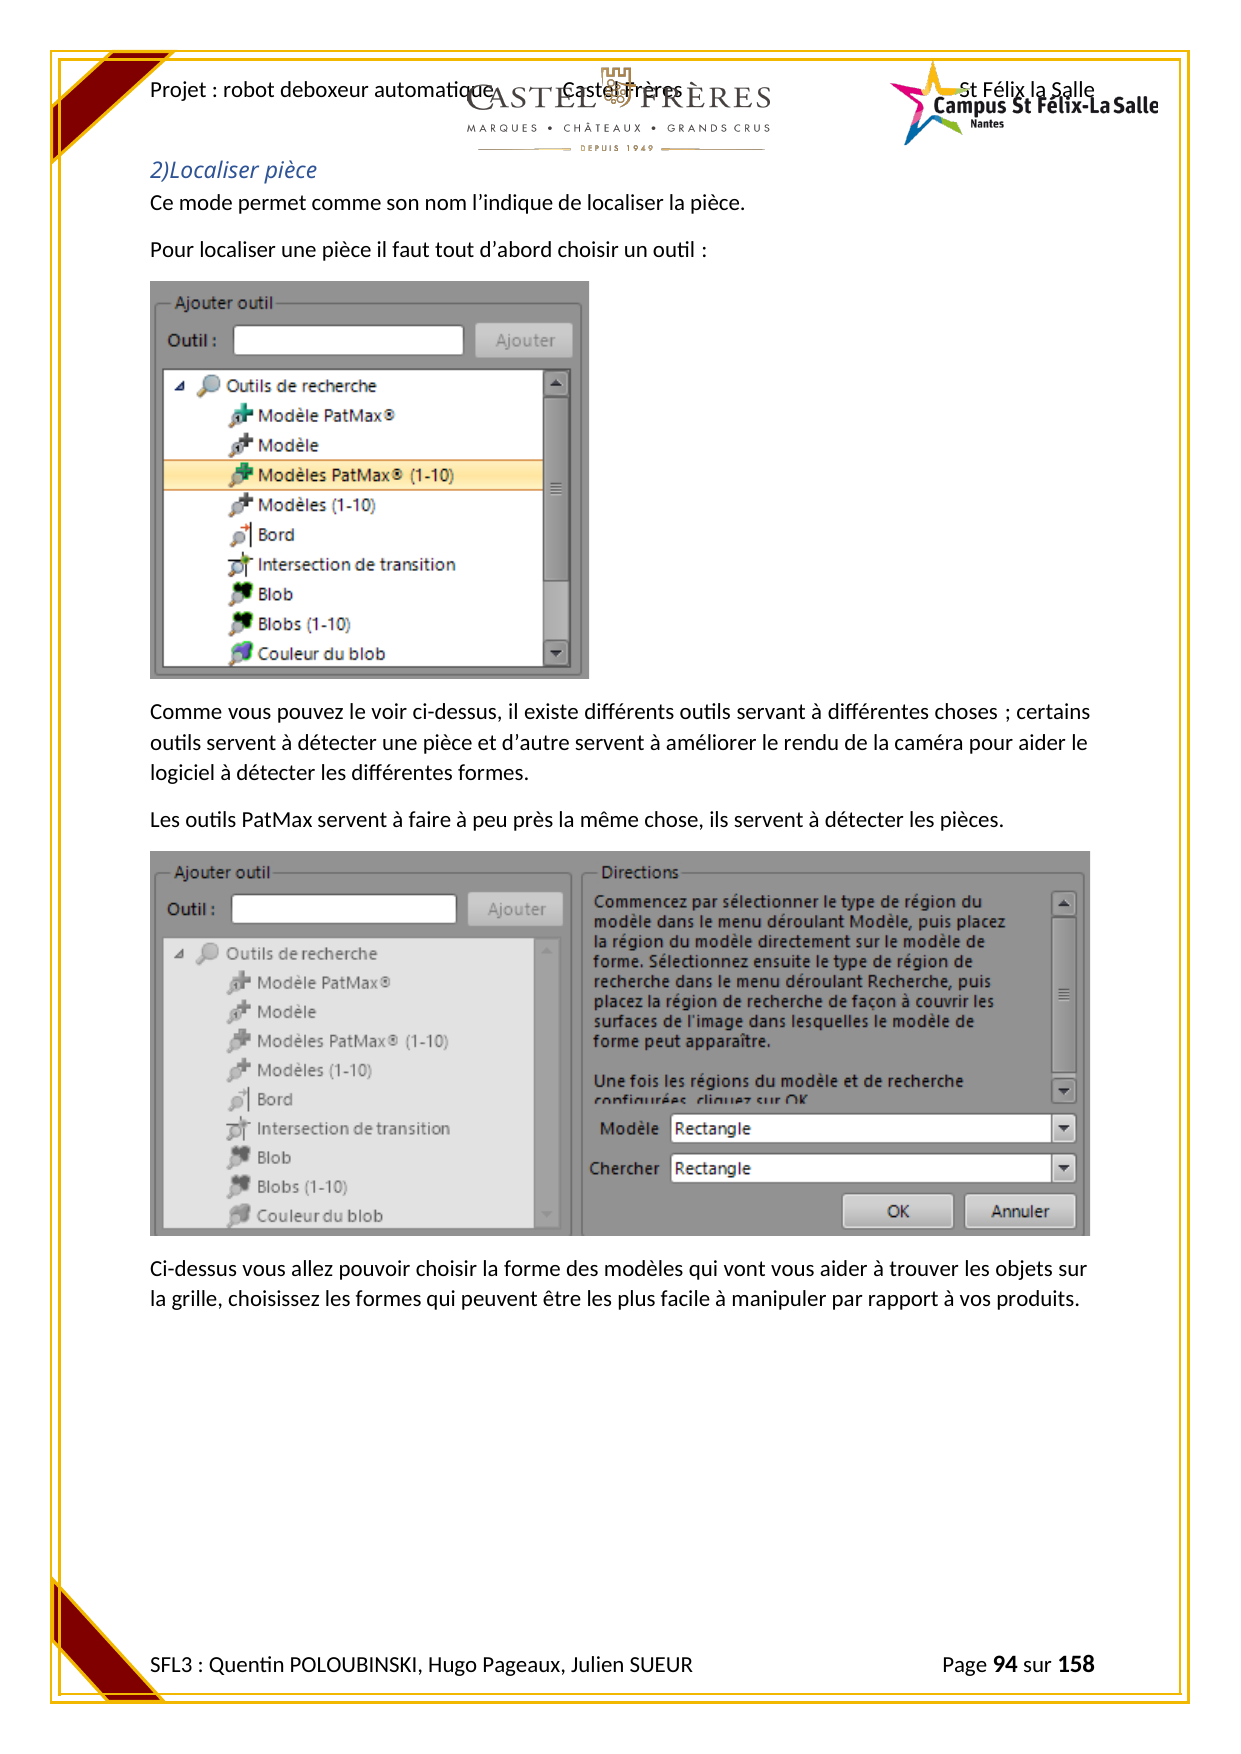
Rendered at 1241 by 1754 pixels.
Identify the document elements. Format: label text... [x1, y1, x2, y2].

text Pour localiser une pièce il faut tout d’abord choisir un outil : [150, 235, 1090, 263]
picture [150, 851, 1091, 1236]
text Ci-dessus vous allez pouvoir choisir la forme des modèles qui vont vous aider à trouver les objets sur la grille, choisissez les formes qui peuvent être les plus facile à manipuler par rapport à vos produits. [150, 1254, 1090, 1312]
text Les outils PatMax servent à faire à peu près la même chose, ils servent à détecter les pièces. [150, 805, 1090, 833]
text Ce mode permet comme son nom l’indique de localiser la pièce. [150, 188, 1090, 216]
picture [150, 281, 590, 679]
picture [460, 59, 773, 157]
text Comme vous pouvez le voir ci-dessus, il existe différents outils servant à différentes choses ; certains outils servent à détecter une pièce et d’autre servent à améliorer le rendu de la caméra pour aider le logiciel à détecter les différentes formes. [150, 697, 1090, 786]
subtitle 2)Localiser pièce [150, 154, 1090, 185]
picture [889, 60, 1158, 145]
